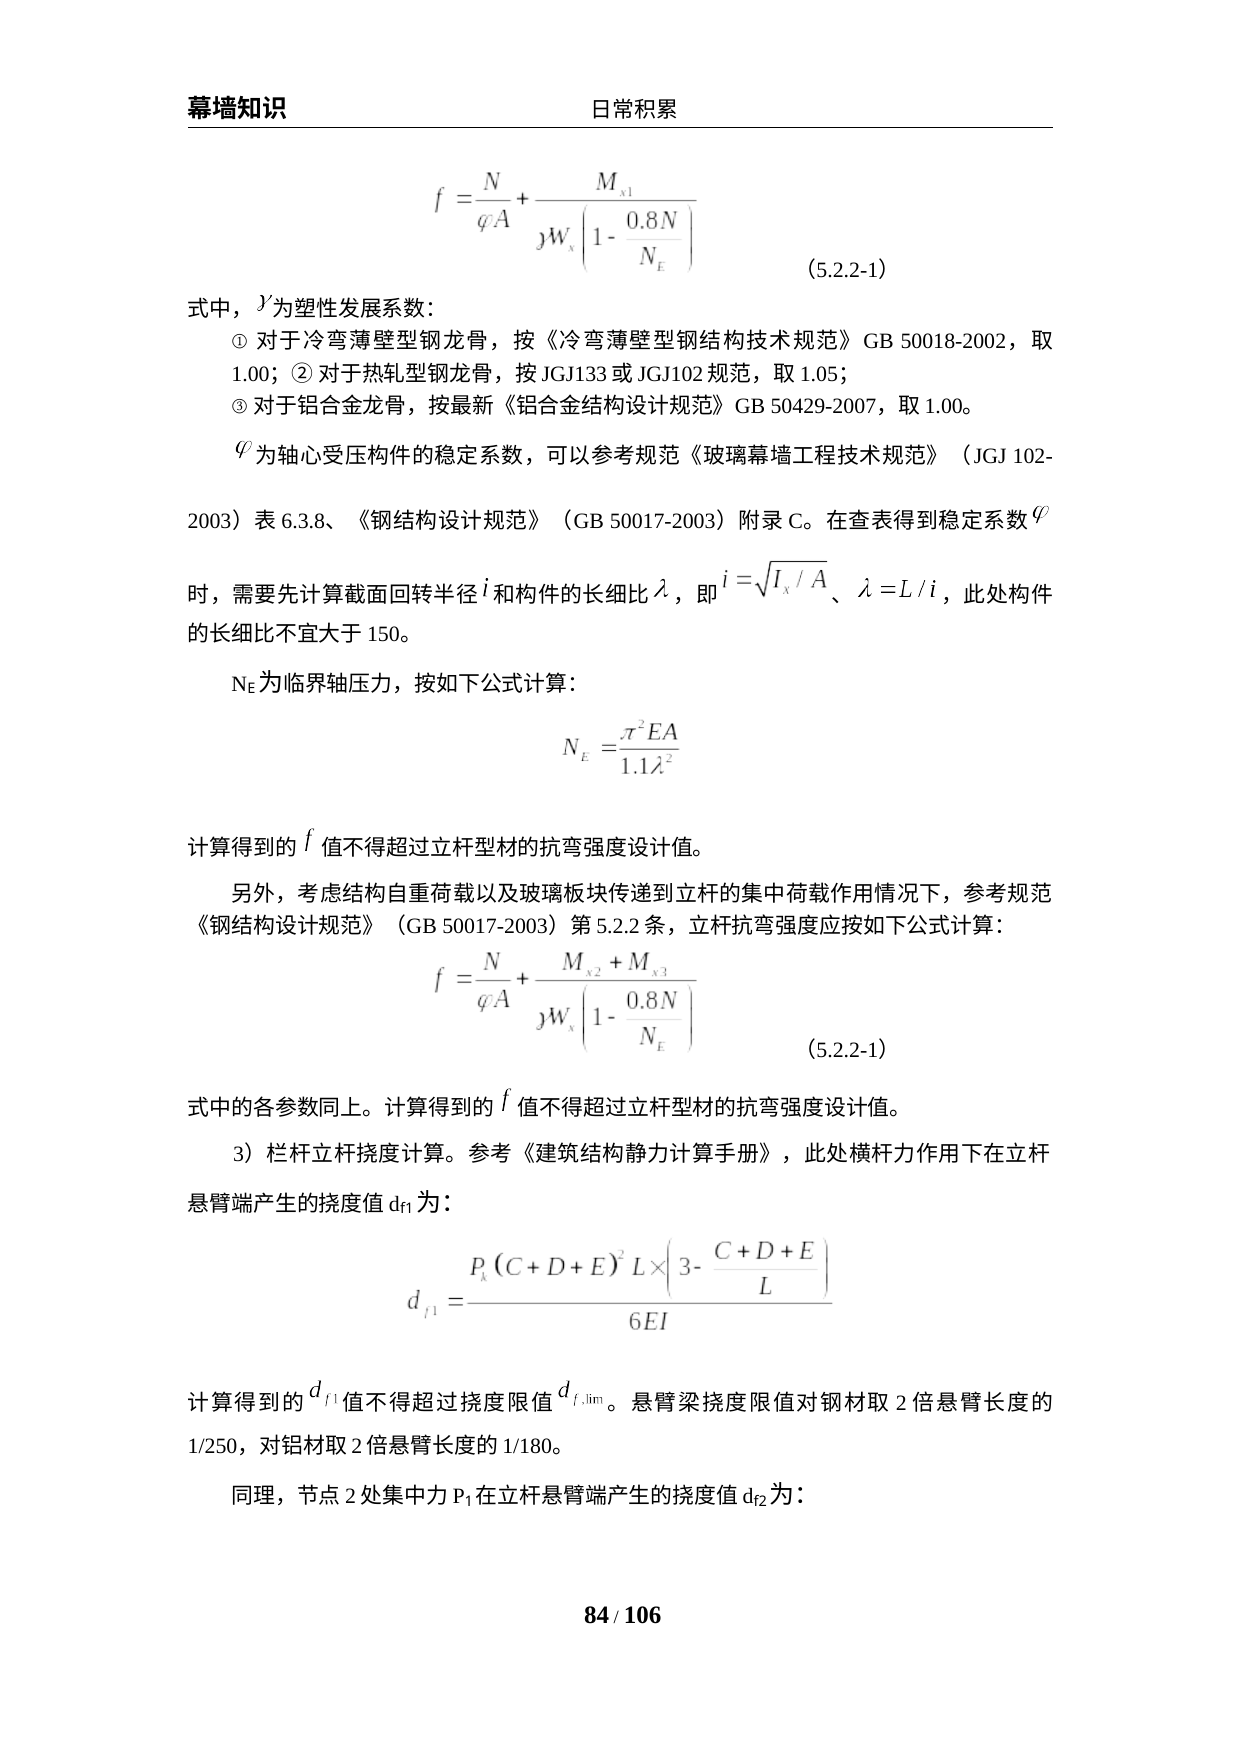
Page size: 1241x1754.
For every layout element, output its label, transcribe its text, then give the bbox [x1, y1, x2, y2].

text 计算得到的值不得超过立杆型材的抗弯强度设计值。 [187, 810, 1053, 875]
text 计算得到的值不得超过挠度限值。悬臂梁挠度限值对钢材取2倍悬臂长度的1/250，对铝材取2倍悬臂长度的1/180。 [187, 1363, 1053, 1460]
text （5.2.2-1） [187, 160, 1053, 290]
text NE为临界轴压力，按如下公式计算： [187, 648, 1053, 713]
text 式中，为塑性发展系数： [187, 290, 1053, 323]
text 3）栏杆立杆挠度计算。参考《建筑结构静力计算手册》，此处横杆力作用下在立杆悬臂端产生的挠度值df1为： [187, 1135, 1053, 1233]
text 为轴心受压构件的稳定系数，可以参考规范《玻璃幕墙工程技术规范》（JGJ 102-2003）表6.3.8、《钢结构设计规范》（GB 50017-2003）附录C。在查表得到稳定系数时，需要先计算截面回转半径和构件的长细比，即、，此处构件的长细比不宜大于150。 [187, 420, 1053, 648]
text ① 对于冷弯薄壁型钢龙骨，按《冷弯薄壁型钢结构技术规范》GB 50018-2002，取1.00；② 对于热轧型钢龙骨，按JGJ133或JGJ102规范，取1.05； [231, 323, 1053, 388]
text 同理，节点2处集中力P1在立杆悬臂端产生的挠度值df2为： [187, 1460, 1053, 1525]
text 式中的各参数同上。计算得到的值不得超过立杆型材的抗弯强度设计值。 [187, 1070, 1053, 1135]
text （5.2.2-1） [187, 940, 1053, 1070]
text ③ 对于铝合金龙骨，按最新《铝合金结构设计规范》GB 50429-2007，取1.00。 [231, 388, 1053, 420]
text 另外，考虑结构自重荷载以及玻璃板块传递到立杆的集中荷载作用情况下，参考规范《钢结构设计规范》（GB 50017-2003）第5.2.2条，立杆抗弯强度应按如下公式计算： [187, 875, 1053, 940]
